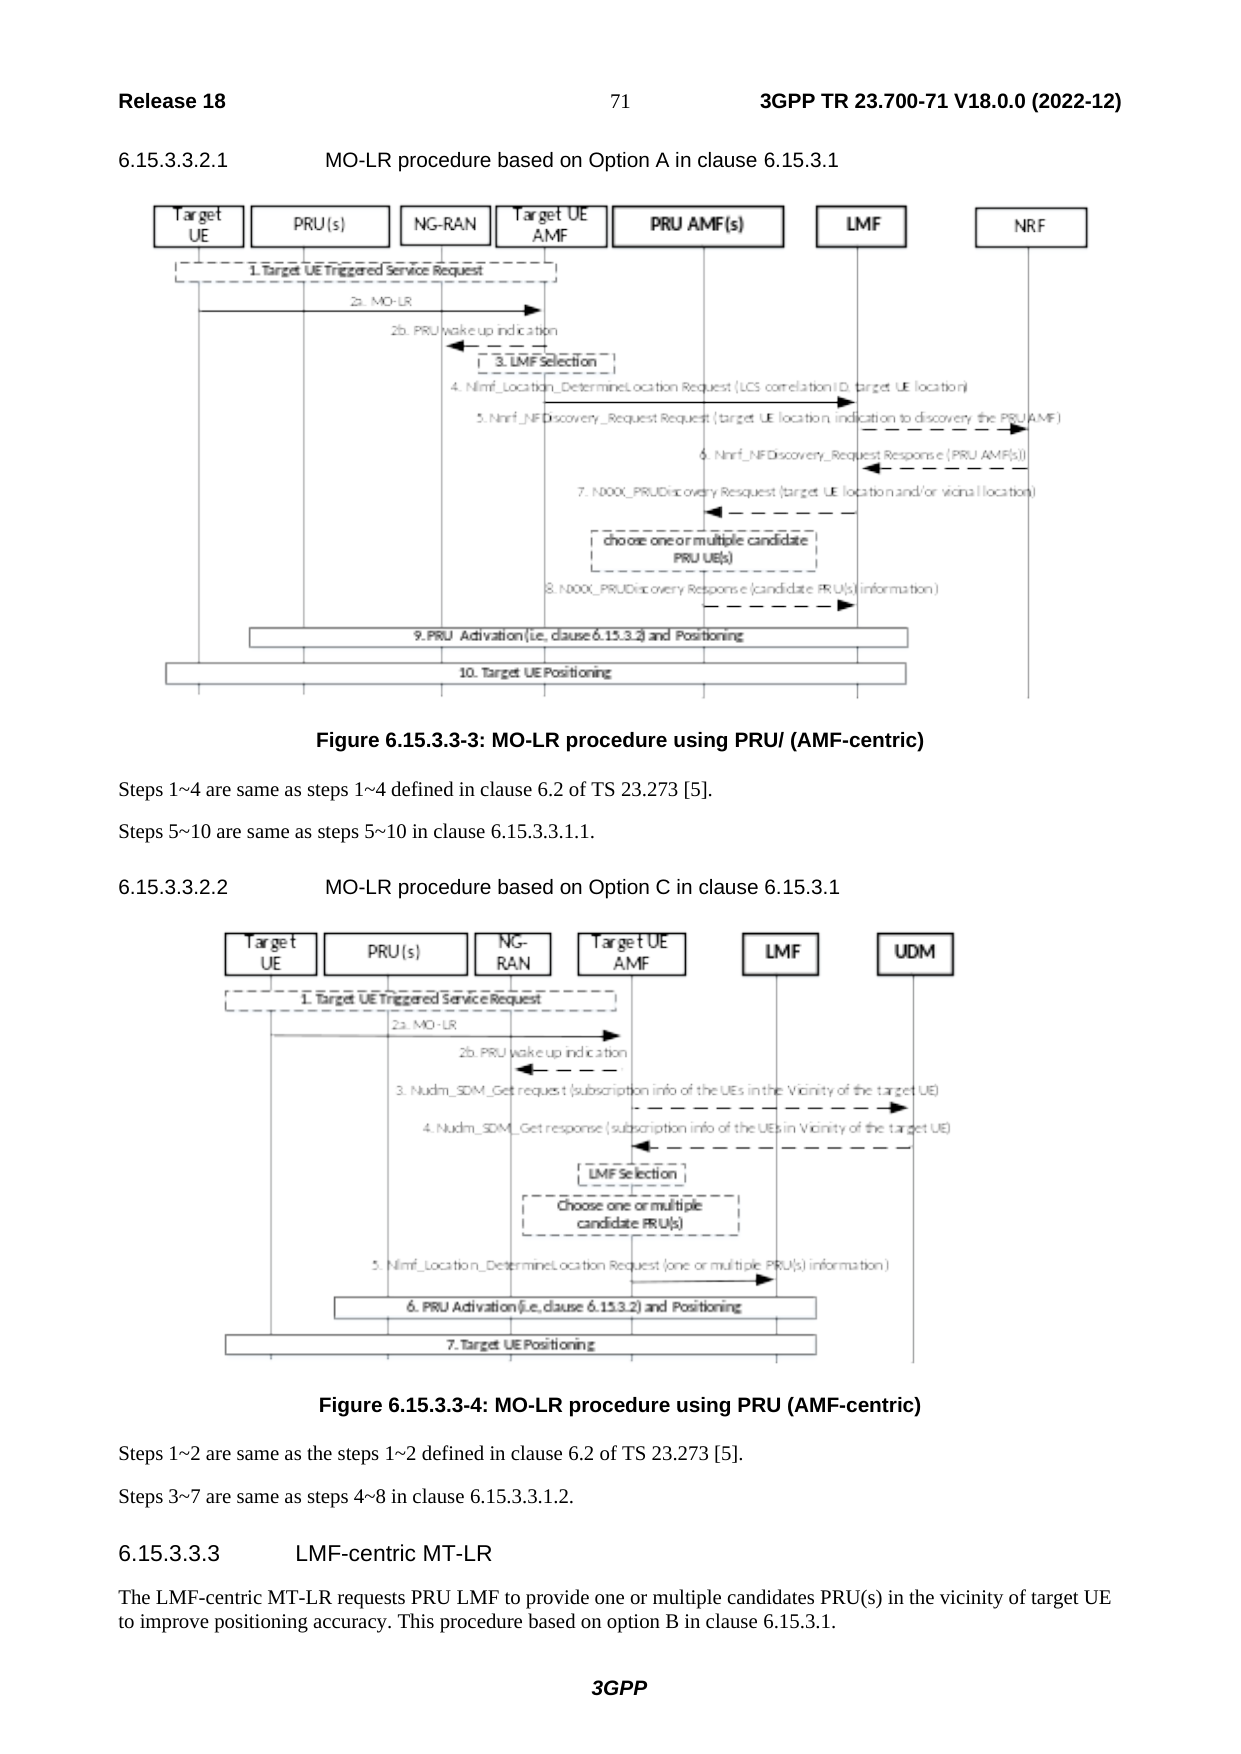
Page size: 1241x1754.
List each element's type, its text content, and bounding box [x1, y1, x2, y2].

text Figure 6.15.3.3-4: MO-LR procedure using PRU (AMF-centric) [118, 1392, 1122, 1416]
text Figure 6.15.3.3-3: MO-LR procedure using PRU/ (AMF-centric) [118, 728, 1122, 752]
text 6.15.3.3.2.2 MO-LR procedure based on Option C in clause 6.15.3.1 [118, 875, 1122, 899]
text The LMF-centric MT-LR requests PRU LMF to provide one or multiple candidates PRU(s) in the vicinity of target UE to improve positioning accuracy. This procedure based on option B in clause 6.15.3.1. [118, 1584, 1122, 1633]
text Steps 1~2 are same as the steps 1~2 defined in clause 6.2 of TS 23.273 [5]. [118, 1441, 1122, 1465]
subtitle 6.15.3.3.3 LMF-centric MT-LR [118, 1539, 1122, 1566]
text Steps 1~4 are same as steps 1~4 defined in clause 6.2 of TS 23.273 [5]. [118, 777, 1122, 801]
text 6.15.3.3.2.1 MO-LR procedure based on Option A in clause 6.15.3.1 [118, 147, 1122, 171]
text Steps 5~10 are same as steps 5~10 in clause 6.15.3.3.1.1. [118, 819, 1122, 843]
text Steps 3~7 are same as steps 4~8 in clause 6.15.3.3.1.2. [118, 1484, 1122, 1508]
